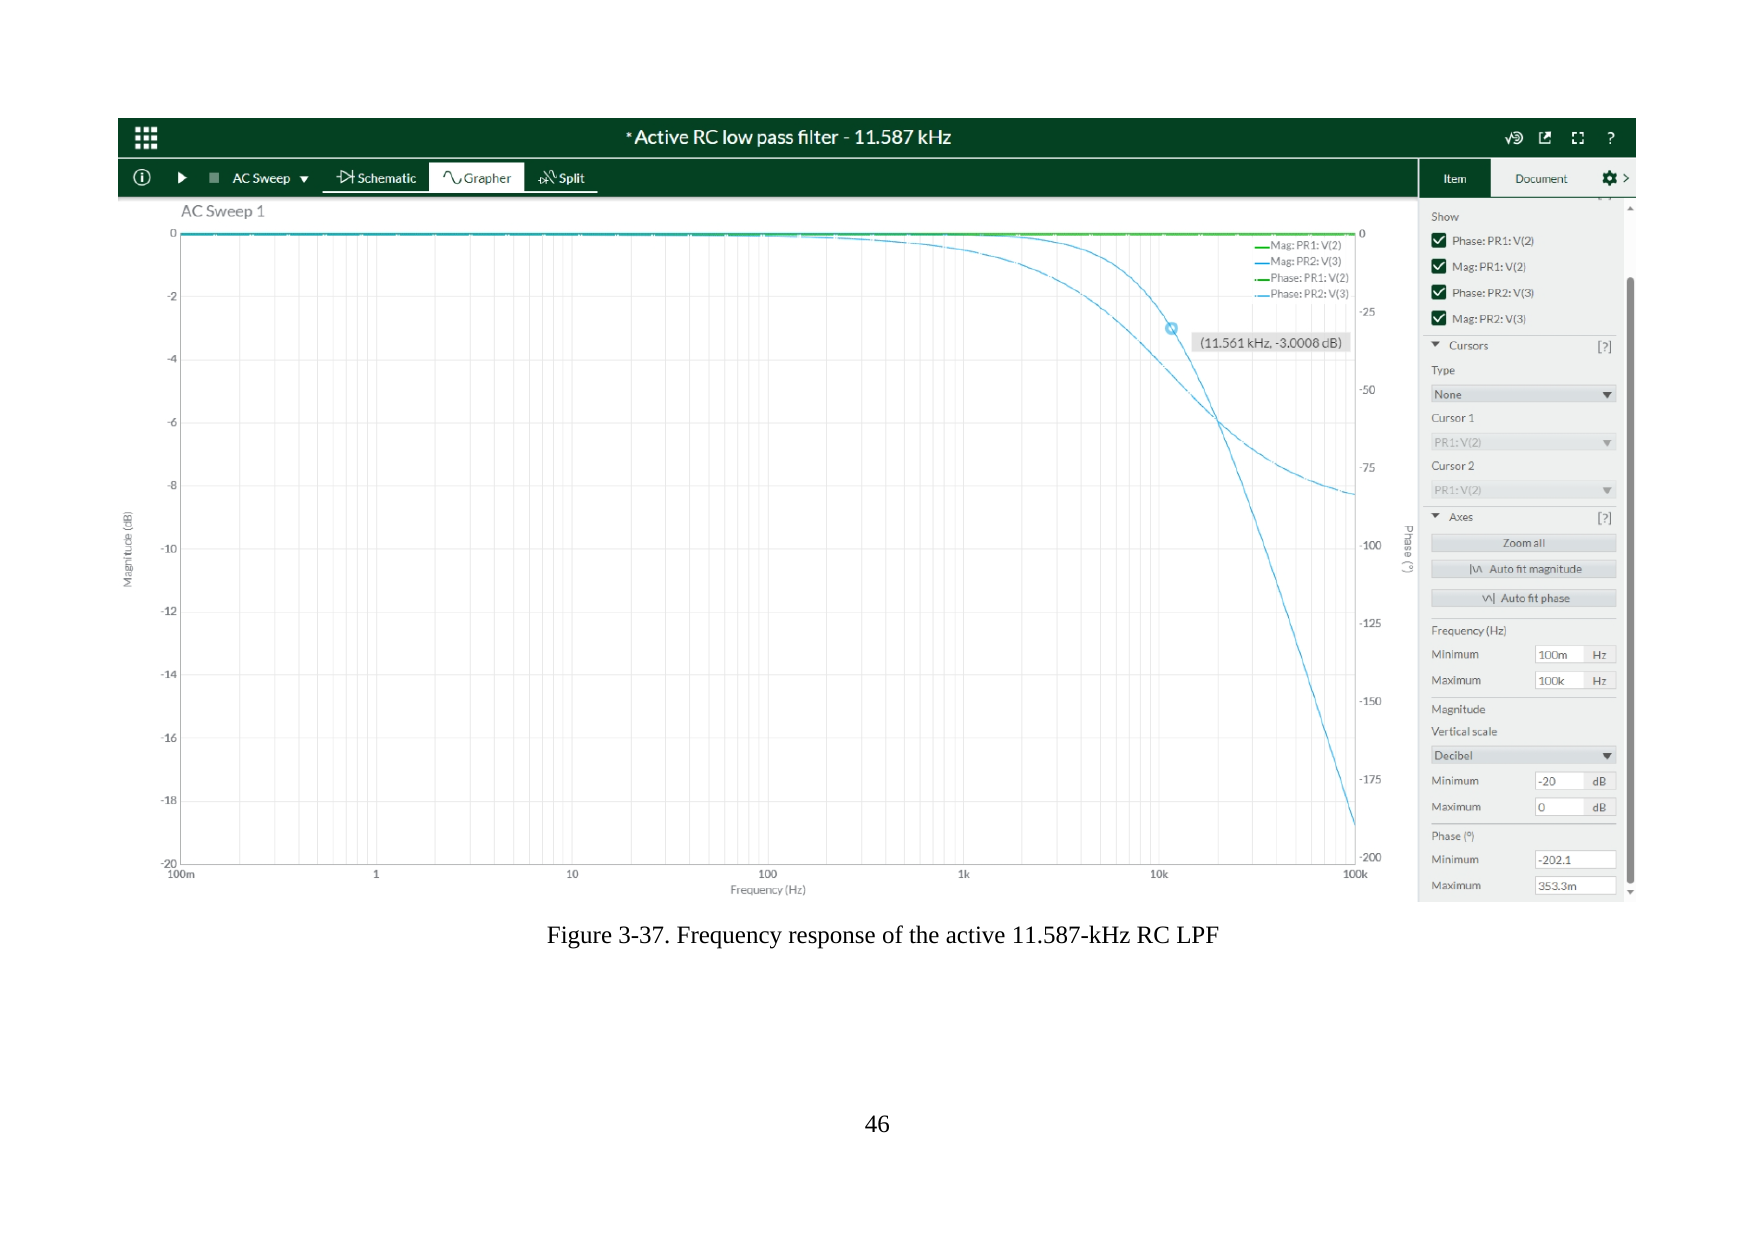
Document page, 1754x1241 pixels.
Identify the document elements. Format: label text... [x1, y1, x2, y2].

picture [118, 118, 1636, 902]
